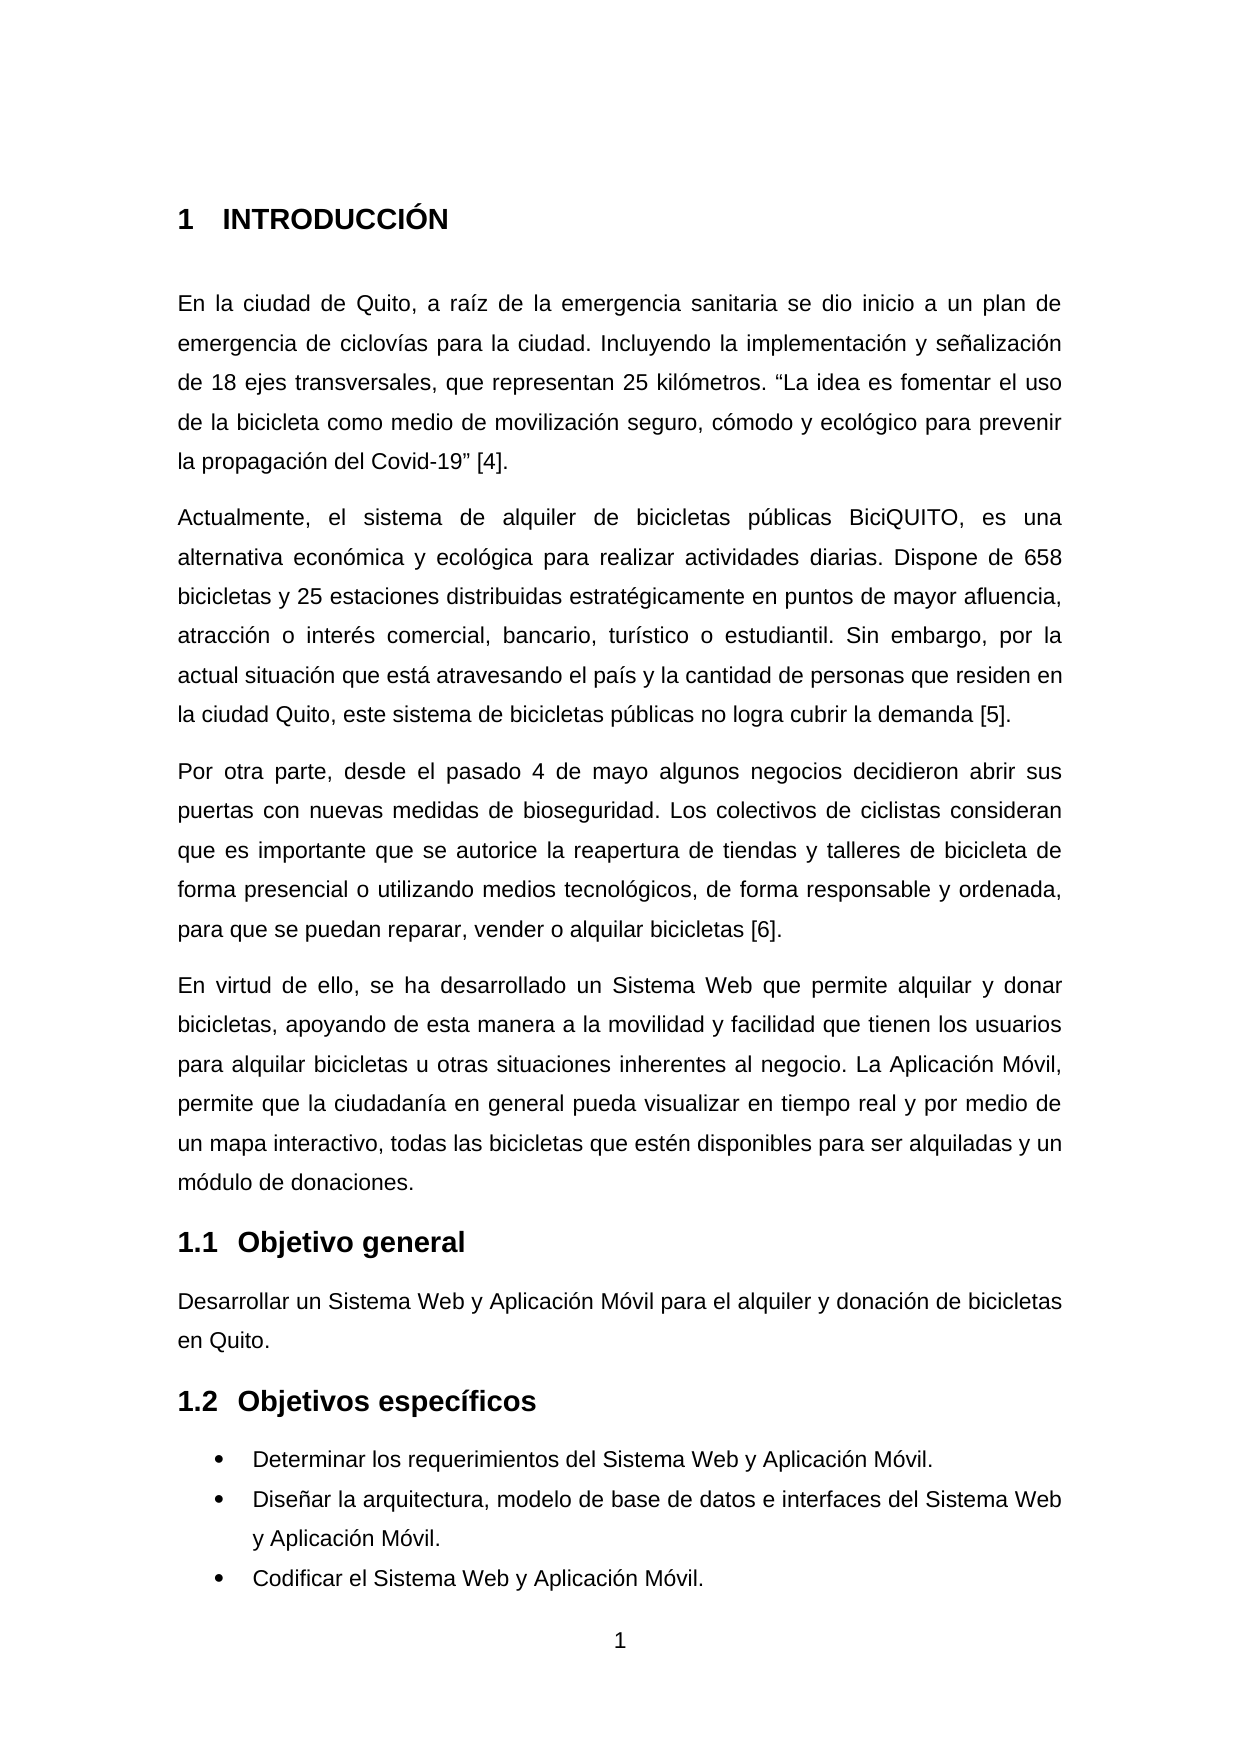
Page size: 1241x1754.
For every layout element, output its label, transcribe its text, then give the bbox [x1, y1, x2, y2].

subtitle Introducción [177, 202, 1063, 236]
subtitle Objetivo general [177, 1225, 1063, 1259]
text En virtud de ello, se ha desarrollado un Sistema Web que permite alquilar y donar bicicletas, apoyando de esta manera a la movilidad y facilidad que tienen los usuarios para alquilar bicicletas u otras situaciones inherentes al negocio. La Aplicación Móvil, permite que la ciudadanía en general pueda visualizar en tiempo real y por medio de un mapa interactivo, todas las bicicletas que estén disponibles para ser alquiladas y un módulo de donaciones. [177, 972, 1063, 1195]
text Actualmente, el sistema de alquiler de bicicletas públicas BiciQUITO, es una alternativa económica y ecológica para realizar actividades diarias. Dispone de 658 bicicletas y 25 estaciones distribuidas estratégicamente en puntos de mayor afluencia, atracción o interés comercial, bancario, turístico o estudiantil. Sin embargo, por la actual situación que está atravesando el país y la cantidad de personas que residen en la ciudad Quito, este sistema de bicicletas públicas no logra cubrir la demanda . [177, 504, 1063, 728]
list Codificar el Sistema Web y Aplicación Móvil. [215, 1565, 1063, 1591]
subtitle Objetivos específicos [177, 1384, 1063, 1417]
text Por otra parte, desde el pasado 4 de mayo algunos negocios decidieron abrir sus puertas con nuevas medidas de bioseguridad. Los colectivos de ciclistas consideran que es importante que se autorice la reapertura de tiendas y talleres de bicicleta de forma presencial o utilizando medios tecnológicos, de forma responsable y ordenada, para que se puedan reparar, vender o alquilar bicicletas . [177, 758, 1063, 942]
list Diseñar la arquitectura, modelo de base de datos e interfaces del Sistema Web y Aplicación Móvil. [215, 1486, 1063, 1552]
text Desarrollar un Sistema Web y Aplicación Móvil para el alquiler y donación de bicicletas en Quito. [177, 1288, 1063, 1354]
text En la ciudad de Quito, a raíz de la emergencia sanitaria se dio inicio a un plan de emergencia de ciclovías para la ciudad. Incluyendo la implementación y señalización de 18 ejes transversales, que representan 25 kilómetros. “La idea es fomentar el uso de la bicicleta como medio de movilización seguro, cómodo y ecológico para prevenir la propagación del Covid-19” . [177, 290, 1063, 474]
list Determinar los requerimientos del Sistema Web y Aplicación Móvil. [215, 1446, 1063, 1473]
